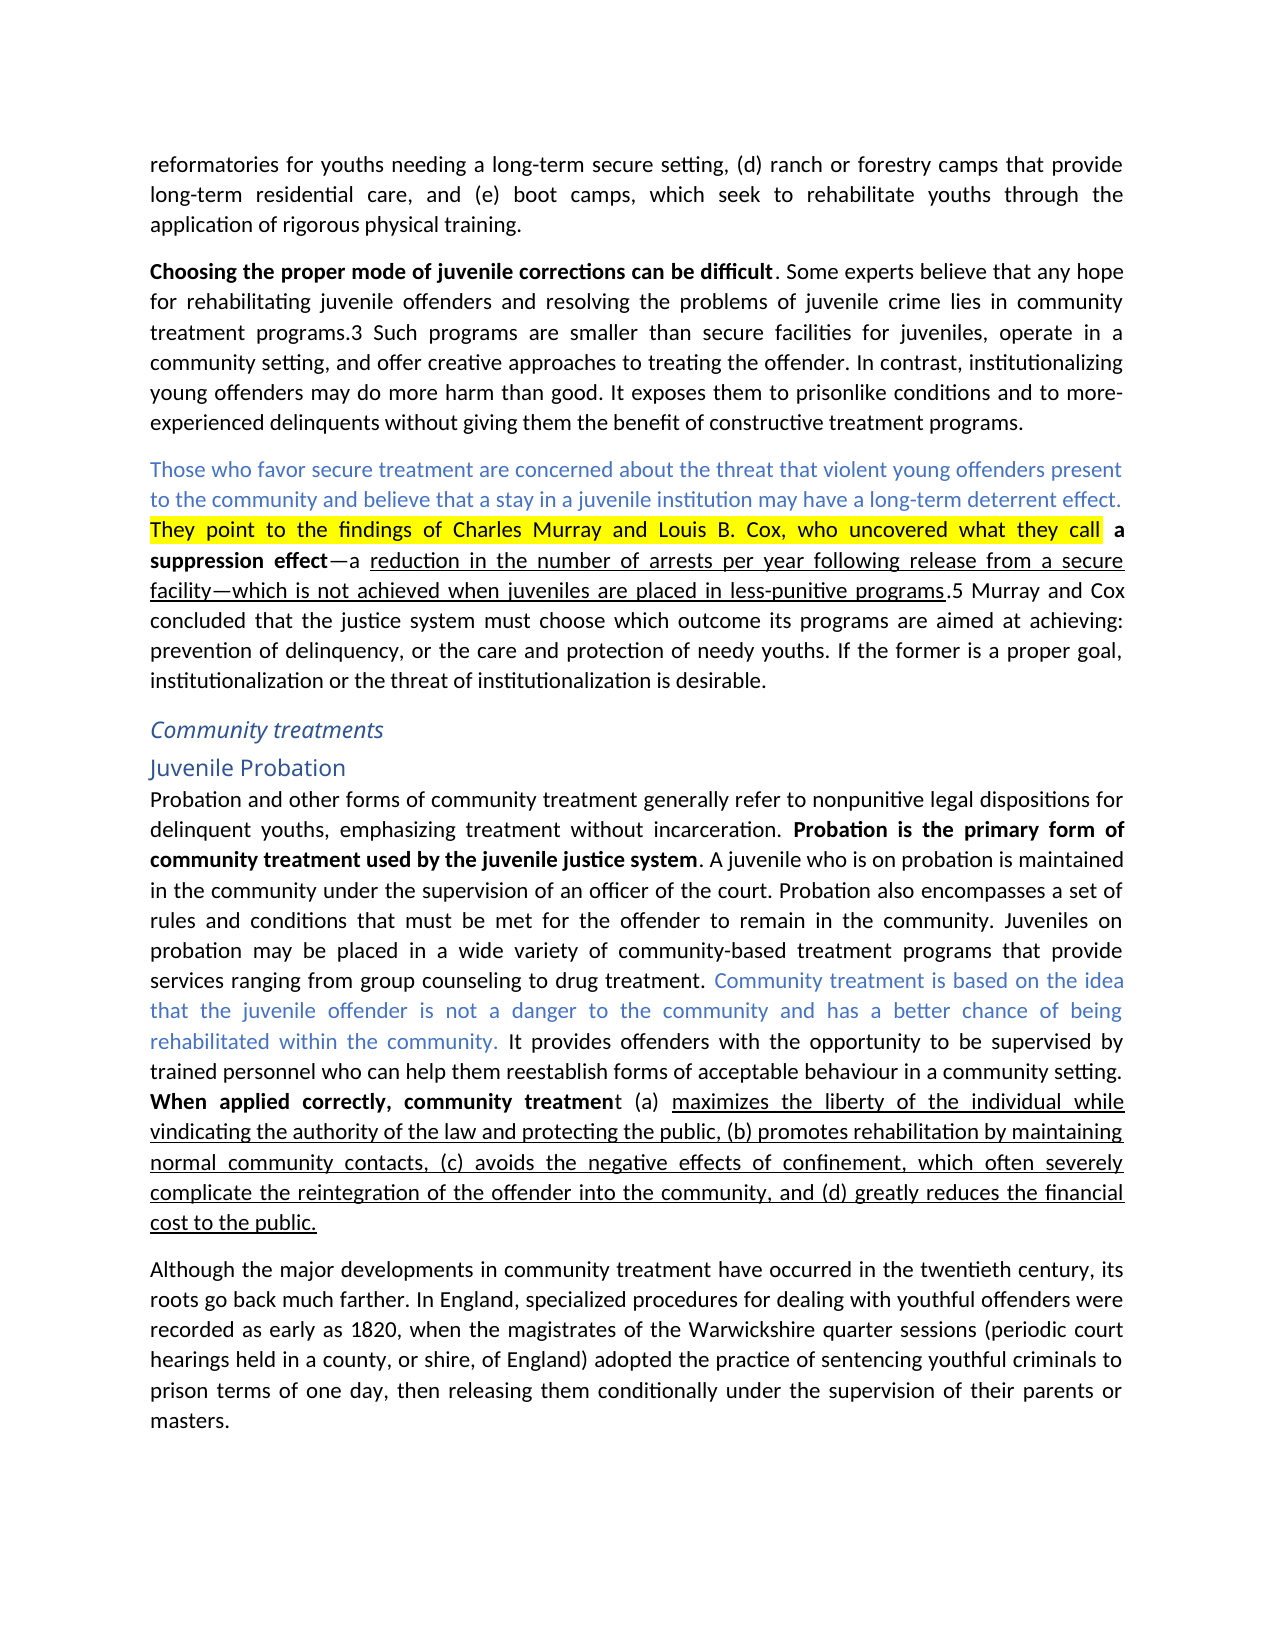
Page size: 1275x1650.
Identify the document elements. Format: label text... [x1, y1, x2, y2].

subtitle Community treatments [150, 713, 1125, 745]
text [150, 150, 1125, 238]
text Those who favor secure treatment are concerned about the threat that violent young offenders present to the community and believe that a stay in a juvenile institution may have a long-term deterrent effect. They point to the findings of Charles Murray and Louis B. Cox, who uncovered what they call a suppression effect—a reduction in the number of arrests per year following release from a secure facility—which is not achieved when juveniles are placed in less-punitive programs.5 Murray and Cox concluded that the justice system must choose which outcome its programs are aimed at achieving: prevention of delinquency, or the care and protection of needy youths. If the former is a proper goal, institutionalization or the threat of institutionalization is desirable. [150, 455, 1125, 695]
text Although the major developments in community treatment have occurred in the twentieth century, its roots go back much farther. In England, specialized procedures for dealing with youthful offenders were recorded as early as 1820, when the magistrates of the Warwickshire quarter sessions (periodic court hearings held in a county, or shire, of England) adopted the practice of sentencing youthful criminals to prison terms of one day, then releasing them conditionally under the supervision of their parents or masters. [150, 1255, 1125, 1434]
text Probation and other forms of community treatment generally refer to nonpunitive legal dispositions for delinquent youths, emphasizing treatment without incarceration. Probation is the primary form of community treatment used by the juvenile justice system. A juvenile who is on probation is maintained in the community under the supervision of an officer of the court. Probation also encompasses a set of rules and conditions that must be met for the offender to remain in the community. Juveniles on probation may be placed in a wide variety of community-based treatment programs that provide services ranging from group counseling to drug treatment. Community treatment is based on the idea that the juvenile offender is not a danger to the community and has a better chance of being rehabilitated within the community. It provides offenders with the opportunity to be supervised by trained personnel who can help them reestablish forms of acceptable behaviour in a community setting. When applied correctly, community treatment (a) maximizes the liberty of the individual while vindicating the authority of the law and protecting the public, (b) promotes rehabilitation by maintaining normal community contacts, (c) avoids the negative effects of confinement, which often severely complicate the reintegration of the offender into the community, and (d) greatly reduces the financial cost to the public. [150, 785, 1125, 1202]
text Choosing the proper mode of juvenile corrections can be difficult. Some experts believe that any hope for rehabilitating juvenile offenders and resolving the problems of juvenile crime lies in community treatment programs.3 Such programs are smaller than secure facilities for juveniles, operate in a community setting, and offer creative approaches to treating the offender. In contrast, institutionalizing young offenders may do more harm than good. It exposes them to prisonlike conditions and to more-experienced delinquents without giving them the benefit of constructive treatment programs. [150, 257, 1125, 436]
subtitle Juvenile Probation [150, 751, 1125, 783]
